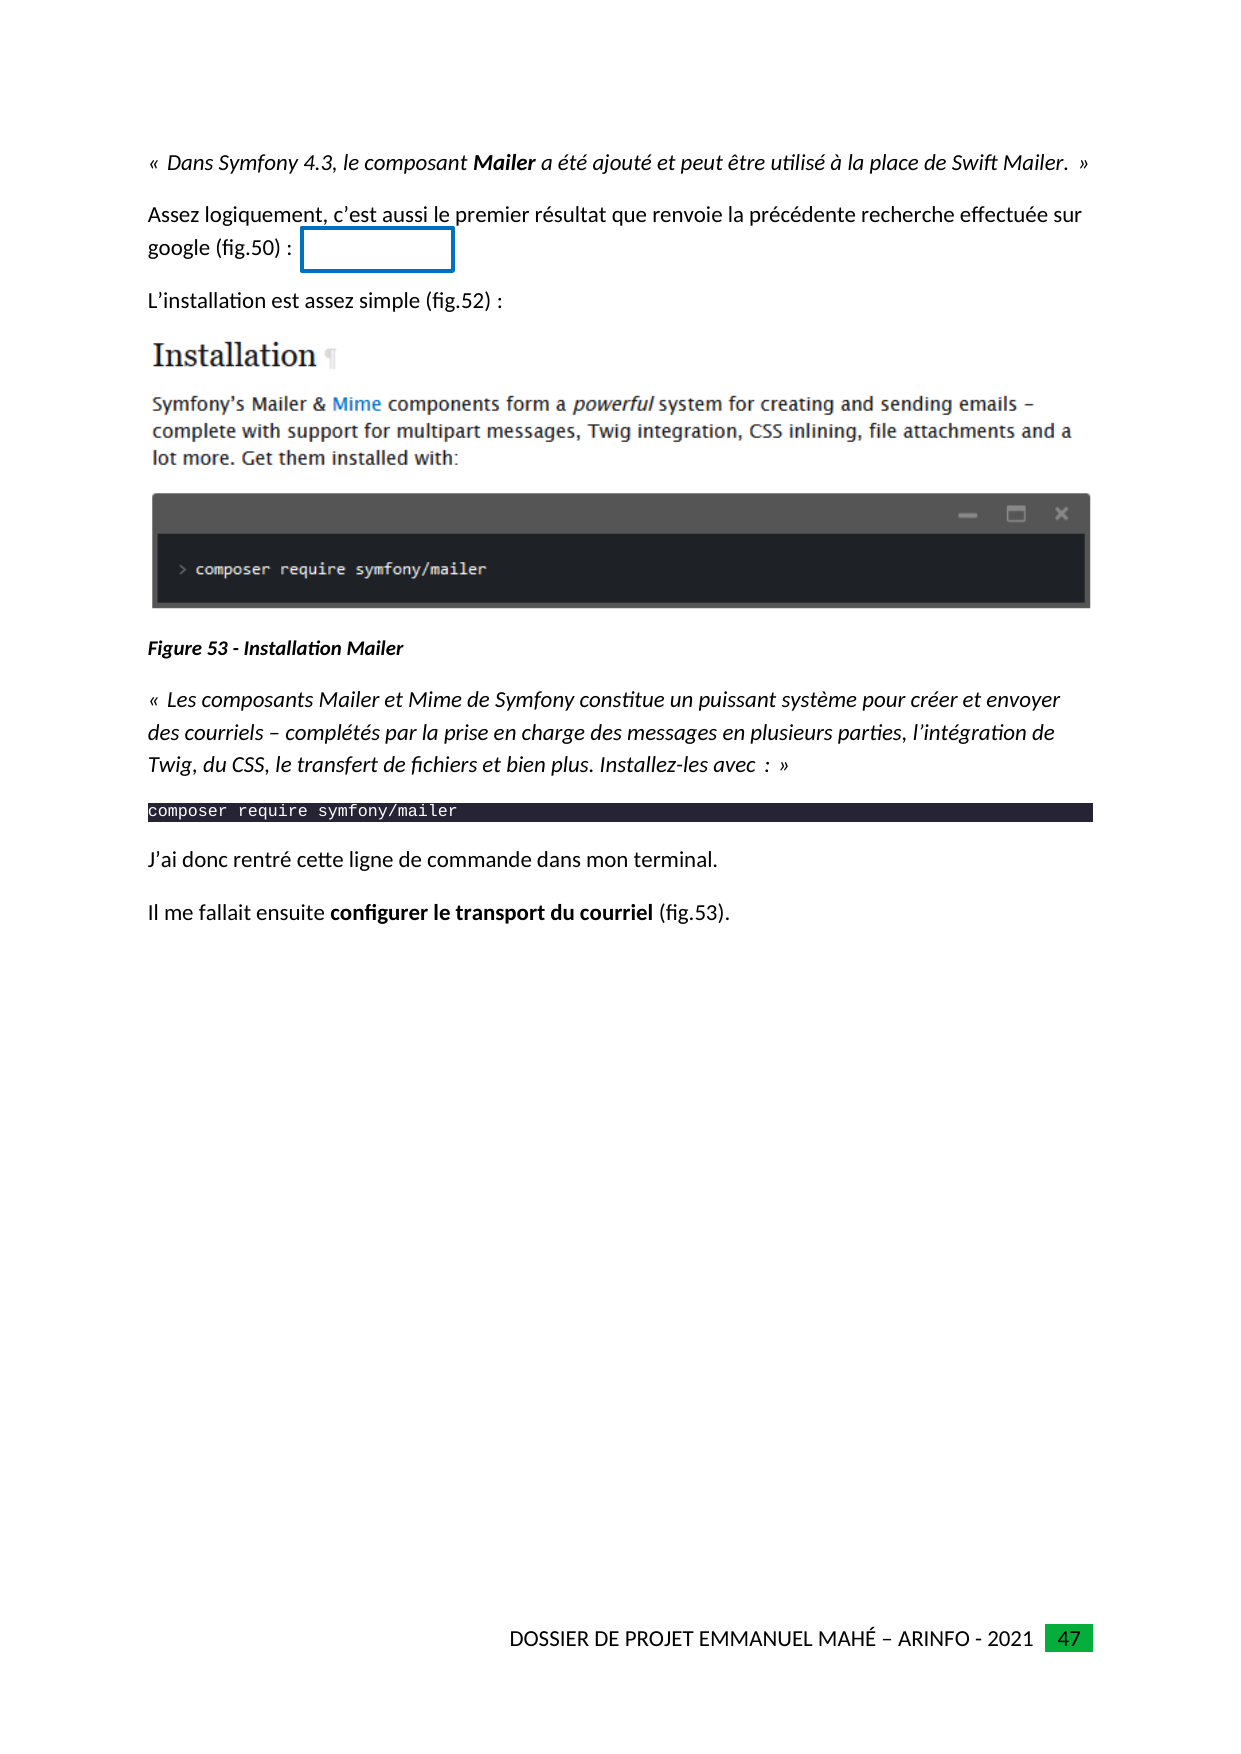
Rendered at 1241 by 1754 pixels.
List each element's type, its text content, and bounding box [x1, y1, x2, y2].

text J’ai donc rentré cette ligne de commande dans mon terminal. [148, 846, 1093, 873]
picture [147, 338, 1093, 611]
text L’installation est assez simple (fig.52) : [148, 286, 1093, 314]
text « Les composants Mailer et Mime de Symfony constitue un puissant système pour créer et envoyer des courriels – complétés par la prise en charge des messages en plusieurs parties, l’intégration de Twig, du CSS, le transfert de fichiers et bien plus. Installez-les avec : » [148, 686, 1093, 778]
text Il me fallait ensuite configurer le transport du courriel (fig.53). [148, 898, 1093, 927]
text composer require symfony/mailer [148, 803, 1093, 822]
text Figure 53 - Installation Mailer [148, 636, 1093, 661]
text « Dans Symfony 4.3, le composant Mailer a été ajouté et peut être utilisé à la place de Swift Mailer. » [148, 148, 1093, 176]
text Assez logiquement, c’est aussi le premier résultat que renvoie la précédente recherche effectuée sur google (fig.50) : [148, 201, 1093, 261]
